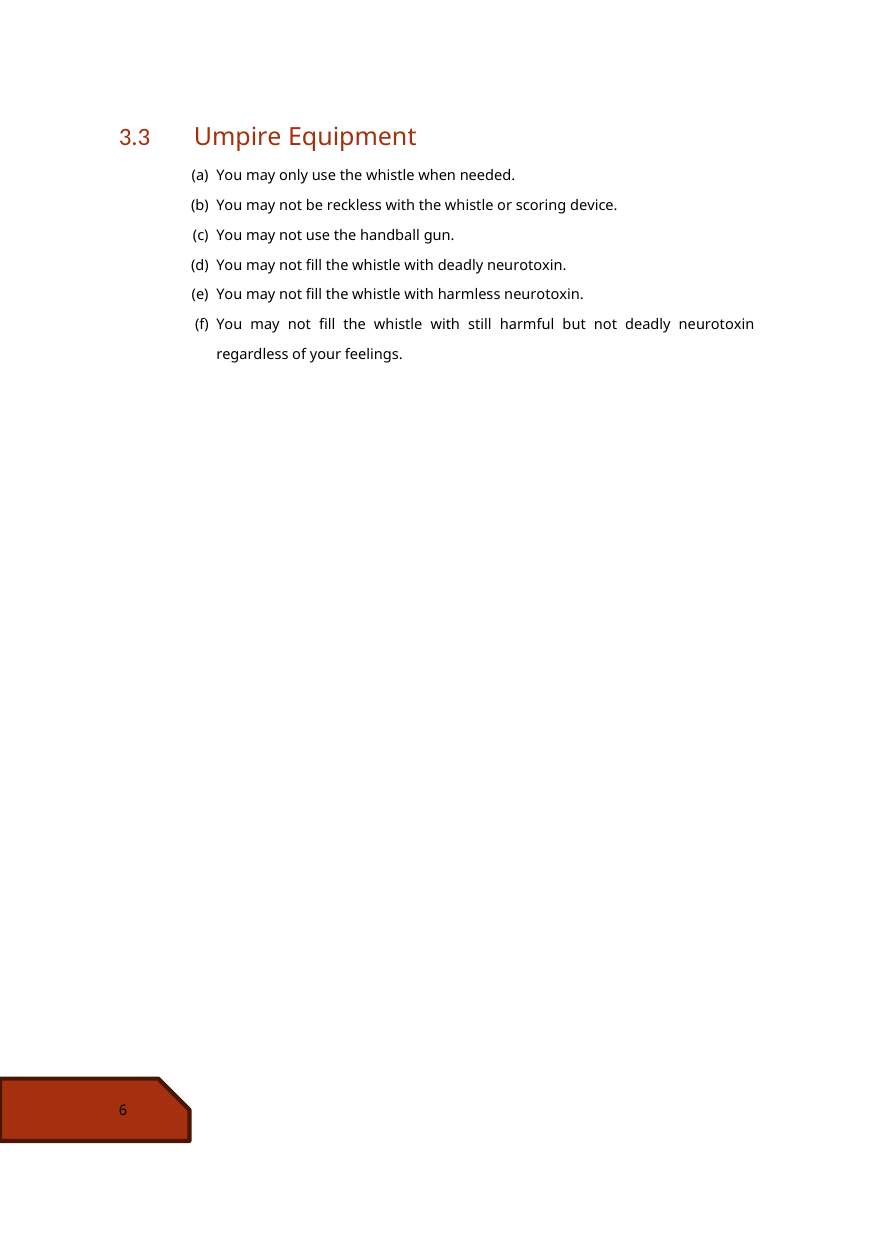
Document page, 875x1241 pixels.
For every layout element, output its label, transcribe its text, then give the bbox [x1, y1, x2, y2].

subtitle Umpire Equipment [118, 118, 756, 152]
text You may not be reckless with the whistle or scoring device. [208, 195, 756, 215]
text You may not fill the whistle with harmless neurotoxin. [208, 284, 756, 304]
text You may not fill the whistle with deadly neurotoxin. [208, 254, 756, 274]
text You may not use the handball gun. [208, 224, 756, 244]
text You may only use the whistle when needed. [208, 165, 756, 185]
text You may not fill the whistle with still harmful but not deadly neurotoxin regardless of your feelings. [208, 314, 756, 364]
